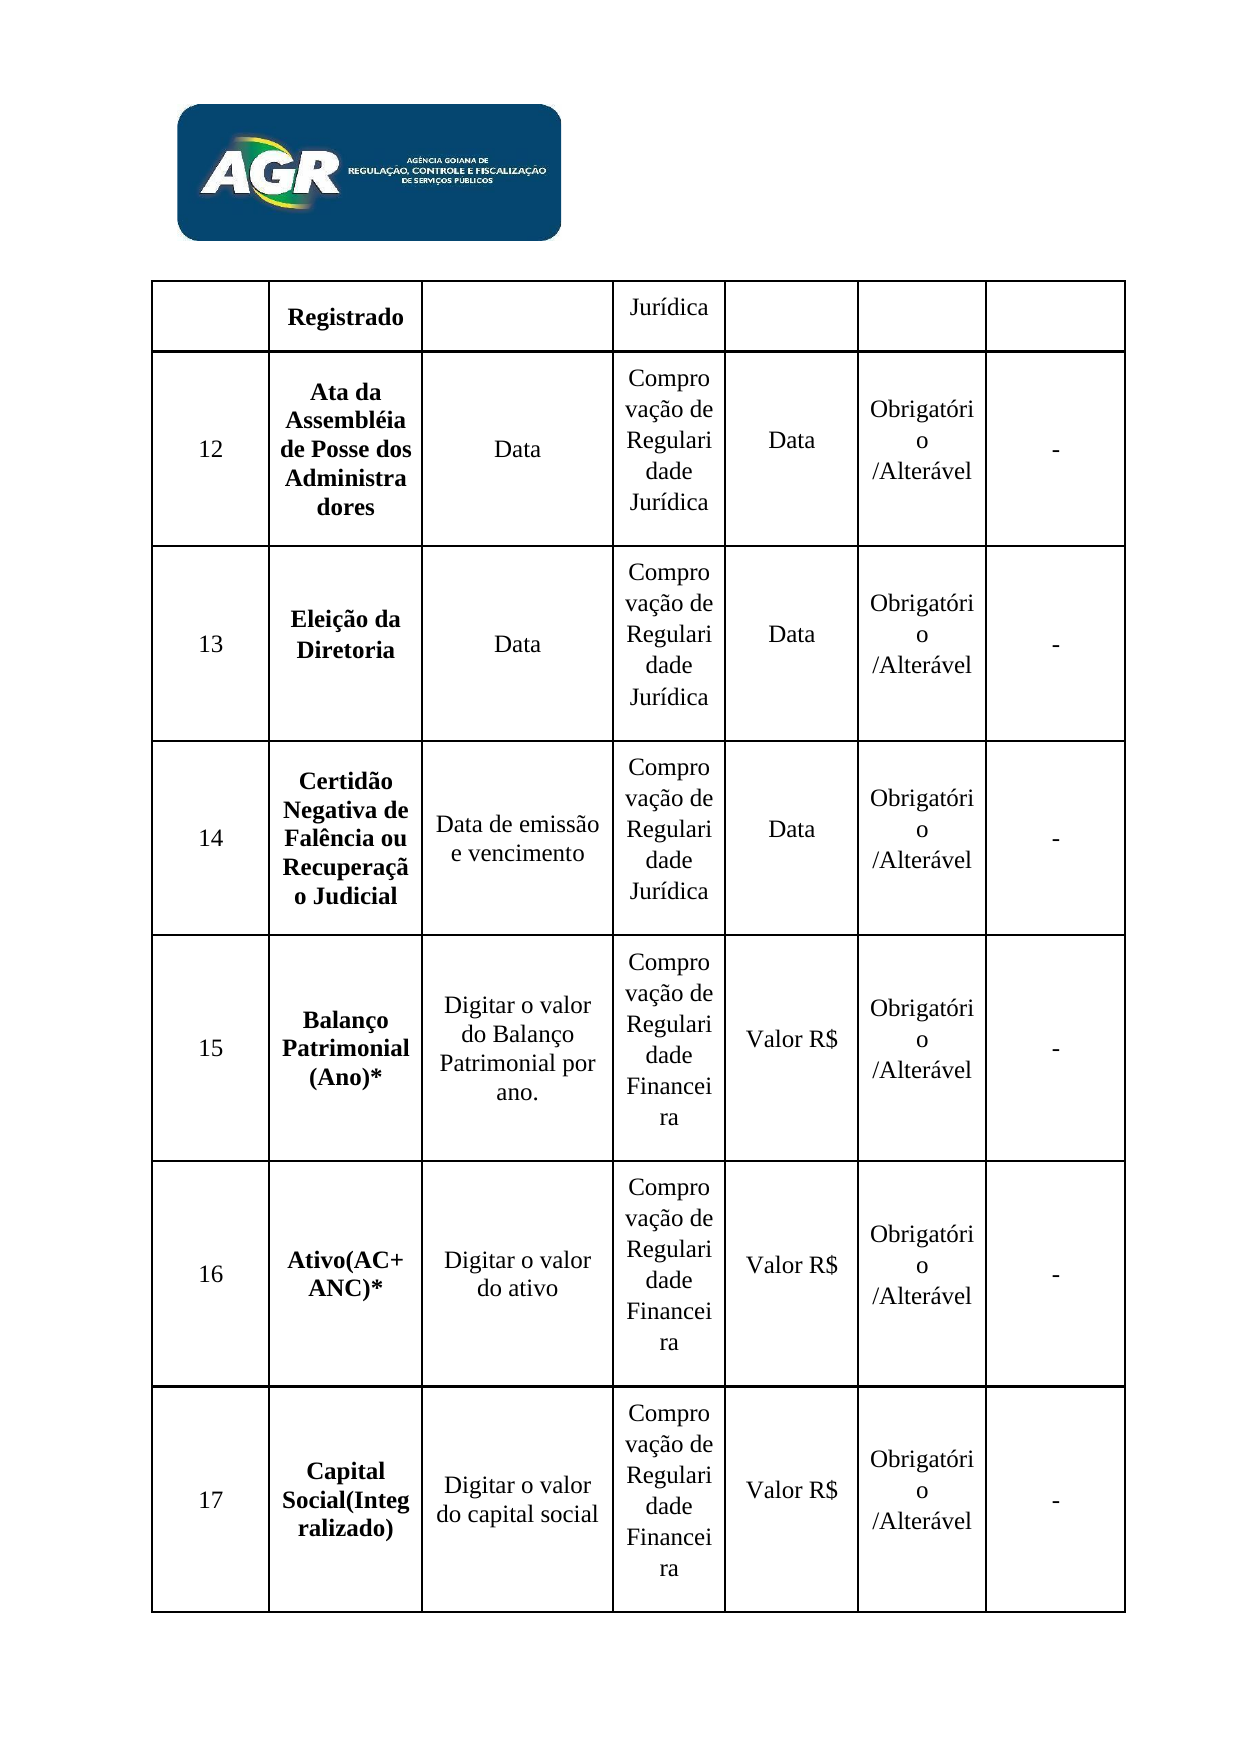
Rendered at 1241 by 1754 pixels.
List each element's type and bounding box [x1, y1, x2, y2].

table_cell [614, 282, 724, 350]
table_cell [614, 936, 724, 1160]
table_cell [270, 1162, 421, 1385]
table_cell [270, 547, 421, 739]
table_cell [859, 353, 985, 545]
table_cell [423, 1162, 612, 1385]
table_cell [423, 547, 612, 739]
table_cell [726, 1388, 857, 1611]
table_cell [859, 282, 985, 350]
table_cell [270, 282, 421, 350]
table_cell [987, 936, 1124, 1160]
picture [177, 104, 562, 241]
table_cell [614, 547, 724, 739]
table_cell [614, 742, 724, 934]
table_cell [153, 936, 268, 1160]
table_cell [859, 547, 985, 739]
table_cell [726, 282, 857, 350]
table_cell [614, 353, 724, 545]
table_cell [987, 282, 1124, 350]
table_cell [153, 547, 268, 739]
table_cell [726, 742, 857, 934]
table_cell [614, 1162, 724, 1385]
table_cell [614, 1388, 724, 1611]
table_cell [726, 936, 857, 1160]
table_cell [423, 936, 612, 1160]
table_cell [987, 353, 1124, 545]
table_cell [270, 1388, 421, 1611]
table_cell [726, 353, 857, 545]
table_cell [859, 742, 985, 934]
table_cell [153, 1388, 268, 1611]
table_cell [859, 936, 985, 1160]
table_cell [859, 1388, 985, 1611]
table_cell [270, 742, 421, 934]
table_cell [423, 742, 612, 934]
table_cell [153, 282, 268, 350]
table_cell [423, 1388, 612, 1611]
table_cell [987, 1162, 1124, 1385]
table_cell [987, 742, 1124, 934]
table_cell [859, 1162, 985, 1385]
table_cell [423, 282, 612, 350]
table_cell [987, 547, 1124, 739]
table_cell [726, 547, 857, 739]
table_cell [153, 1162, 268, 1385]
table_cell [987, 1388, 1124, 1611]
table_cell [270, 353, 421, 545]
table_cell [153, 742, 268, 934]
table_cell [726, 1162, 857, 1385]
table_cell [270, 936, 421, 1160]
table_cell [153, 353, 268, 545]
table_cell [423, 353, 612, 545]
